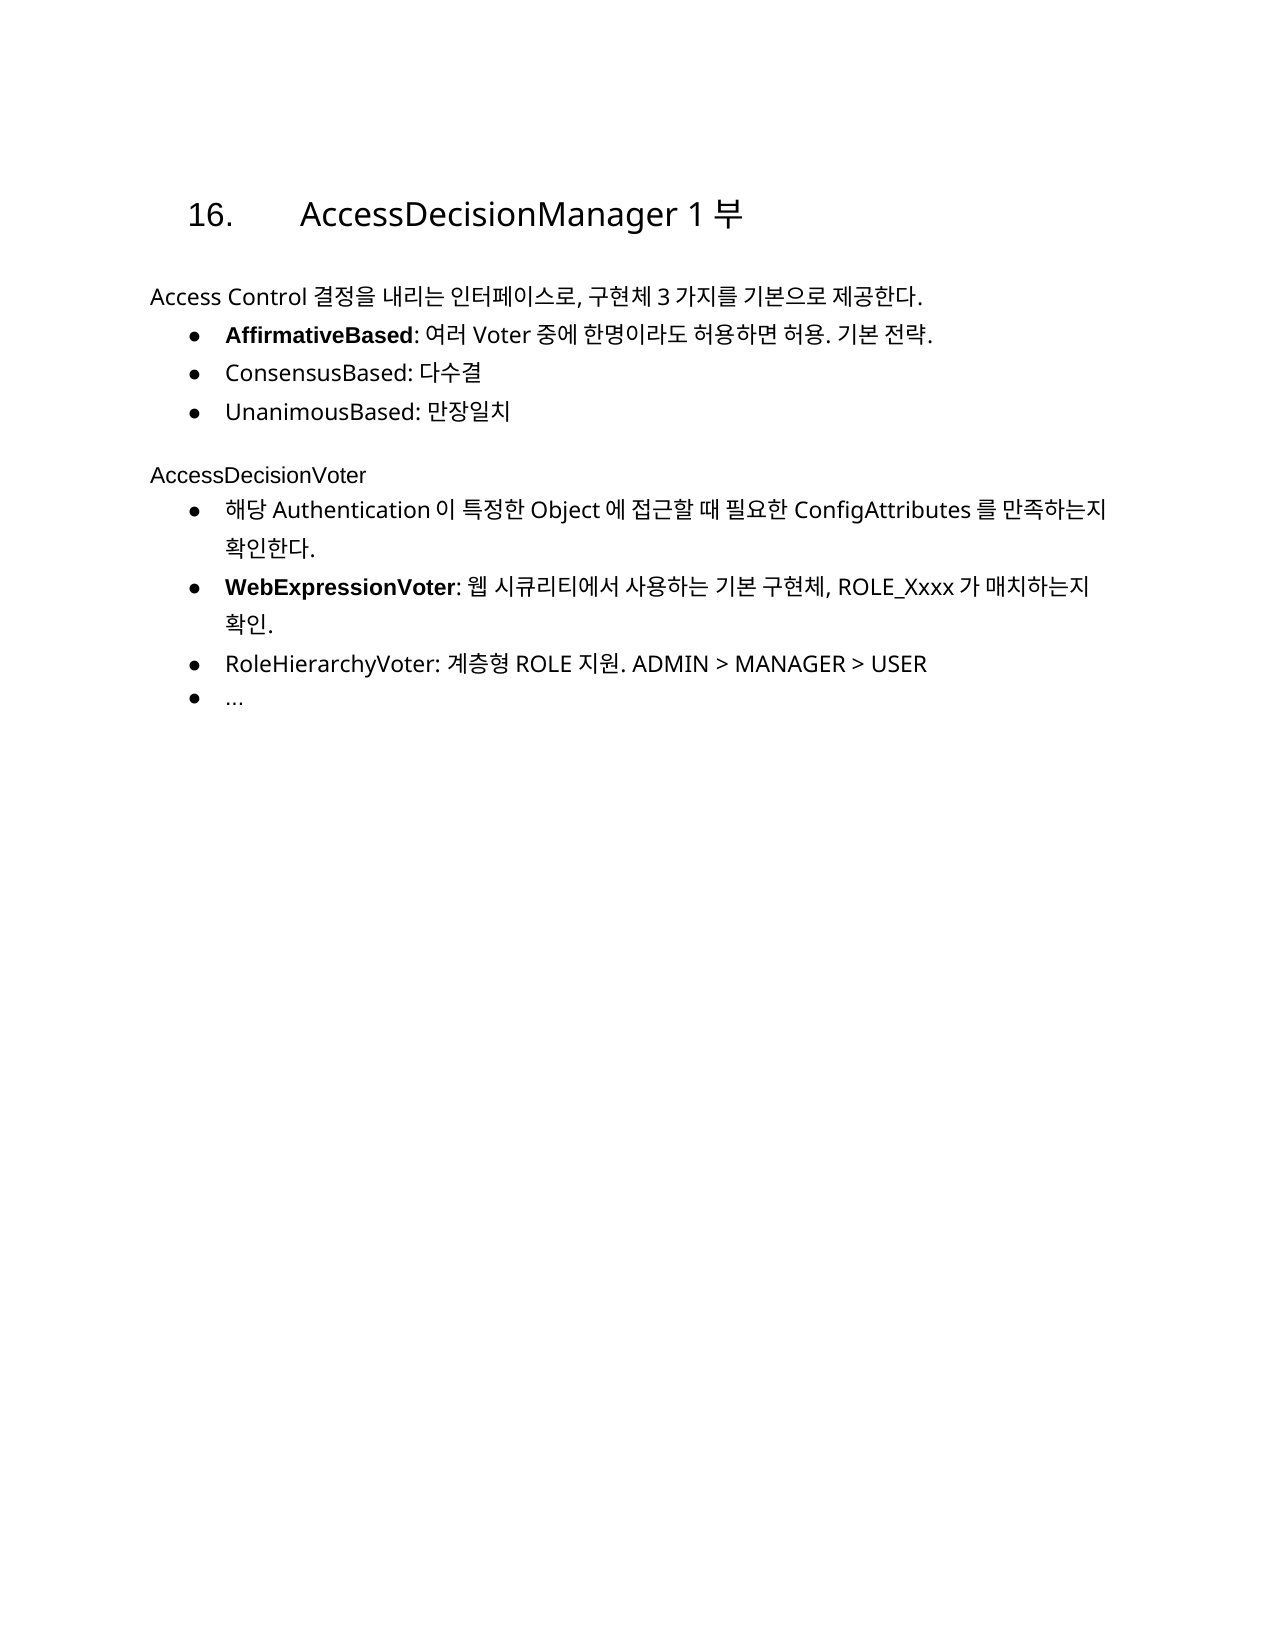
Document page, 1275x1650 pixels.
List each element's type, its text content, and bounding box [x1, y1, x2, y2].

list WebExpressionVoter: 웹 시큐리티에서 사용하는 기본 구현체, ROLE_Xxxx가 매치하는지 확인. [187, 569, 1125, 641]
list 해당 Authentication이 특정한 Object에 접근할 때 필요한 ConfigAttributes를 만족하는지 확인한다. [187, 492, 1125, 564]
list RoleHierarchyVoter: 계층형 ROLE 지원. ADMIN > MANAGER > USER [187, 646, 1125, 679]
subtitle AccessDecisionManager 1부 [187, 187, 1125, 236]
list ConsensusBased: 다수결 [187, 355, 1125, 389]
text AccessDecisionVoter [150, 462, 1125, 488]
list ... [187, 684, 1125, 710]
text Access Control 결정을 내리는 인터페이스로, 구현체 3가지를 기본으로 제공한다. [150, 279, 1125, 312]
list AffirmativeBased: 여러 Voter중에 한명이라도 허용하면 허용. 기본 전략. [187, 317, 1125, 350]
list UnanimousBased: 만장일치 [187, 394, 1125, 427]
